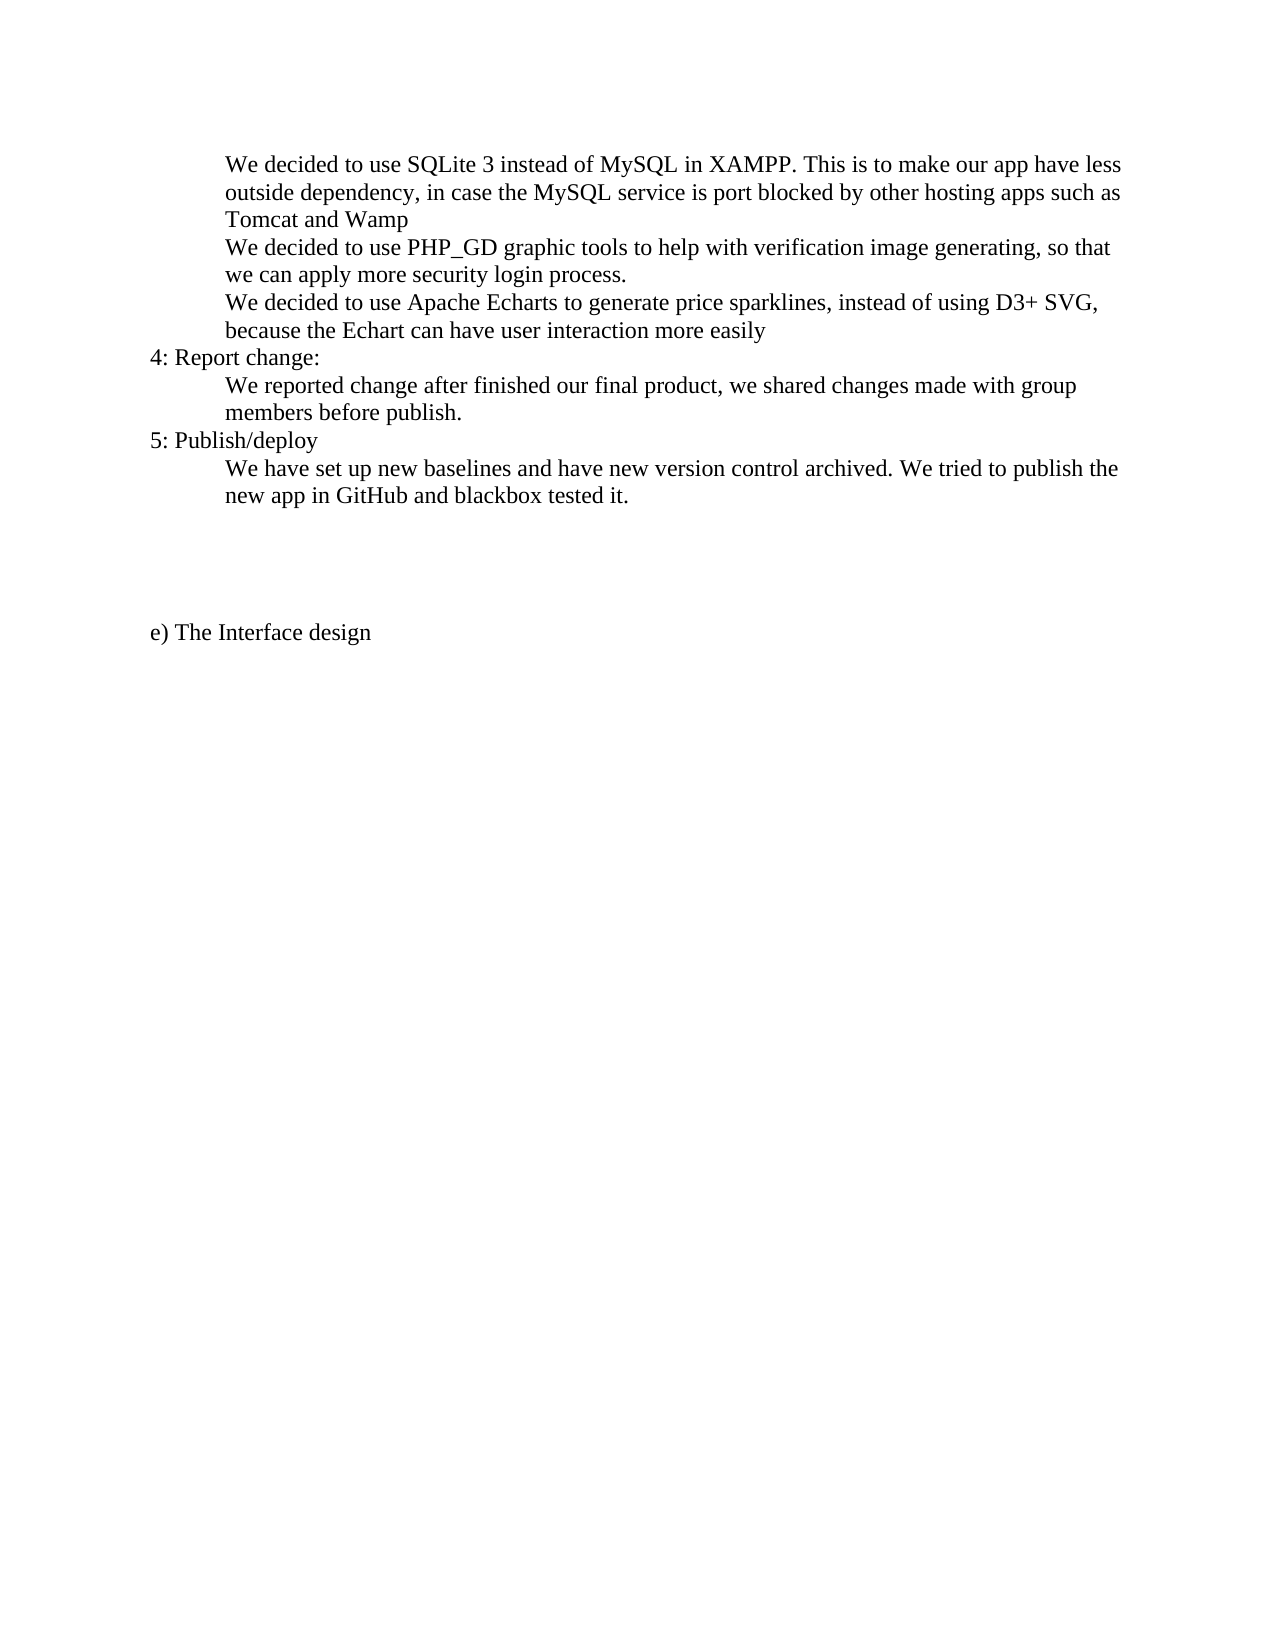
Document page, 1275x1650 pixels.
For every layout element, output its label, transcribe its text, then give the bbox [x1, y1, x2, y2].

text We reported change after finished our final product, we shared changes made with group members before publish. [225, 371, 1125, 426]
text e) The Interface design [150, 618, 1125, 646]
text 5: Publish/deploy [150, 426, 1125, 454]
text We decided to use PHP_GD graphic tools to help with verification image generating, so that we can apply more security login process. [225, 233, 1125, 288]
text We decided to use Apache Echarts to generate price sparklines, instead of using D3+ SVG, because the Echart can have user interaction more easily [225, 288, 1125, 343]
text 4: Report change: [150, 343, 1125, 371]
text We have set up new baselines and have new version control archived. We tried to publish the new app in GitHub and blackbox tested it. [225, 454, 1125, 509]
text We decided to use SQLite 3 instead of MySQL in XAMPP. This is to make our app have less outside dependency, in case the MySQL service is port blocked by other hosting apps such as Tomcat and Wamp [225, 150, 1125, 233]
